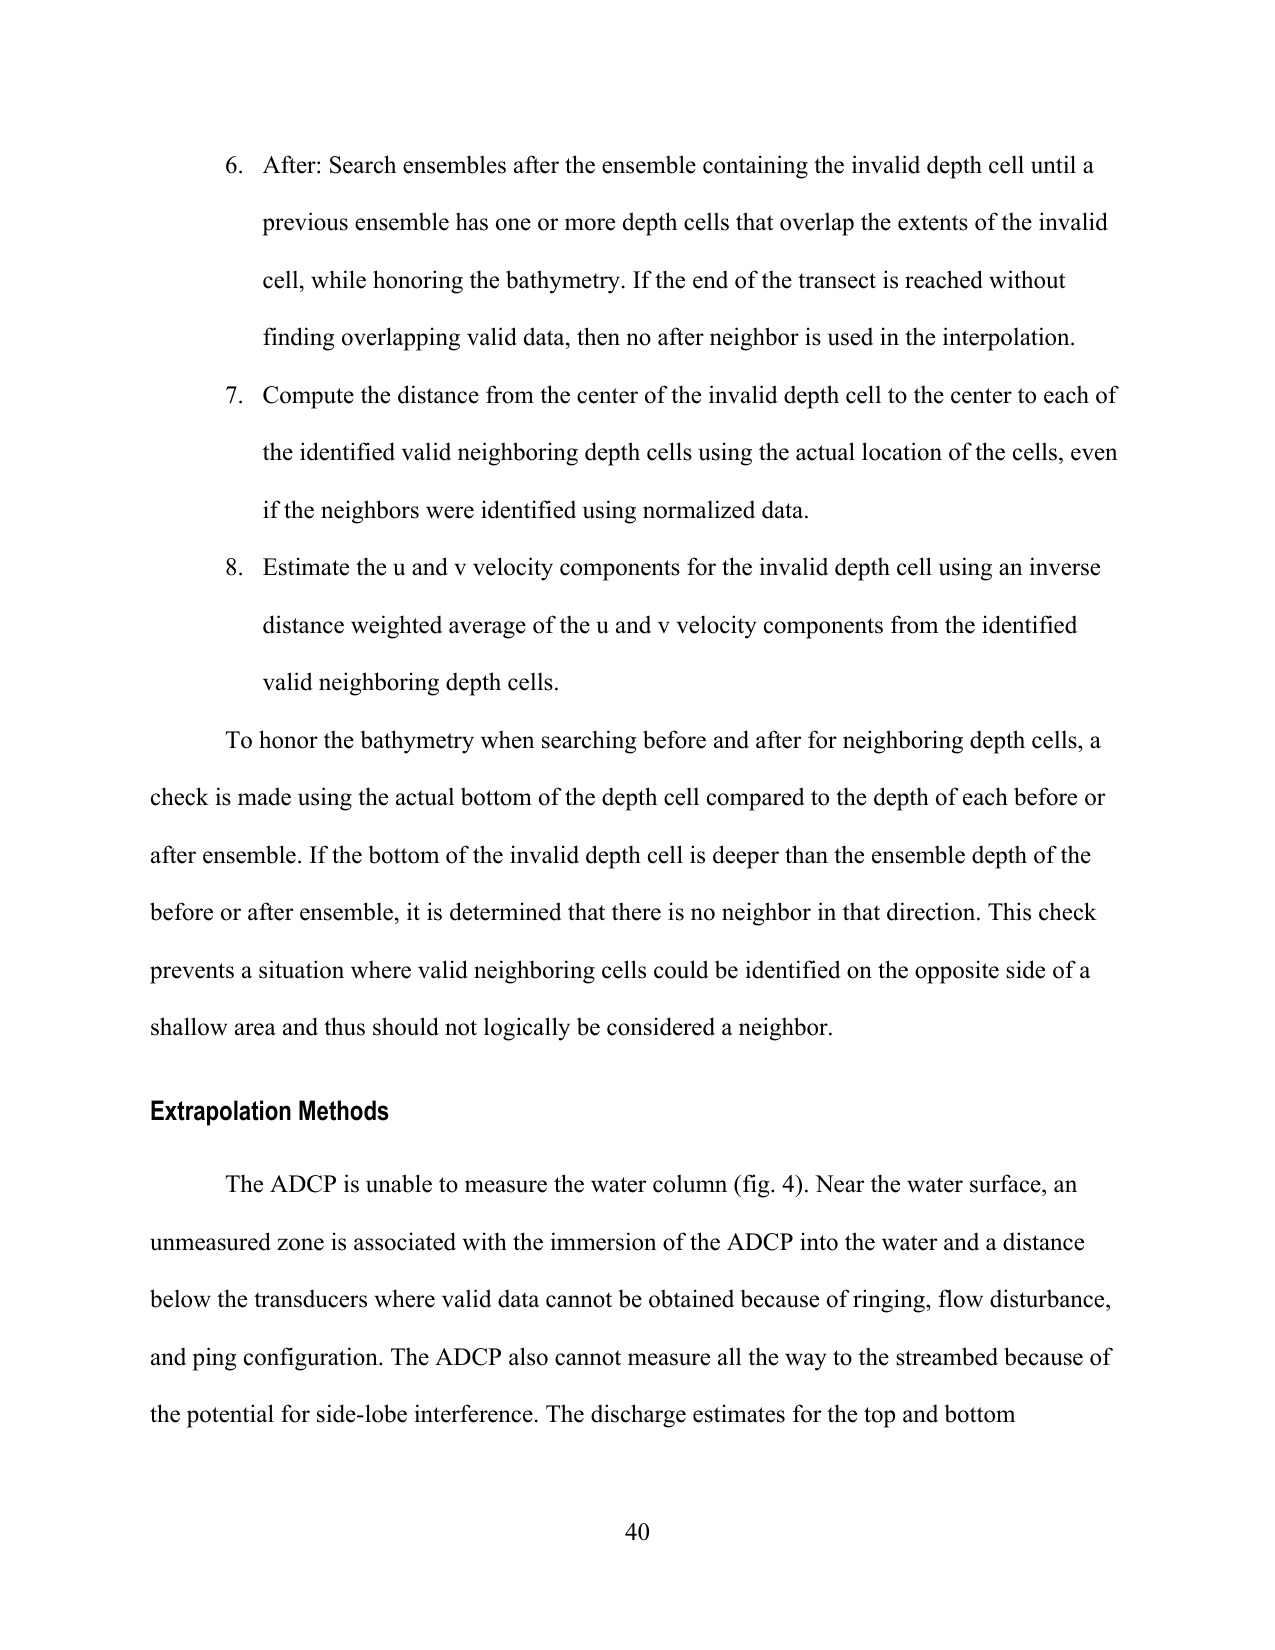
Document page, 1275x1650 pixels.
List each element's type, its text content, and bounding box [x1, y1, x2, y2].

text To honor the bathymetry when searching before and after for neighboring depth cells, a check is made using the actual bottom of the depth cell compared to the depth of each before or after ensemble. If the bottom of the invalid depth cell is deeper than the ensemble depth of the before or after ensemble, it is determined that there is no neighbor in that direction. This check prevents a situation where valid neighboring cells could be identified on the opposite side of a shallow area and thus should not logically be considered a neighbor. [150, 725, 1125, 1041]
list Compute the distance from the center of the invalid depth cell to the center to each of the identified valid neighboring depth cells using the actual location of the cells, even if the neighbors were identified using normalized data. [225, 380, 1125, 524]
list After: Search ensembles after the ensemble containing the invalid depth cell until a previous ensemble has one or more depth cells that overlap the extents of the invalid cell, while honoring the bathymetry. If the end of the transect is reached without finding overlapping valid data, then no after neighbor is used in the interpolation. [225, 150, 1125, 351]
list Estimate the u and v velocity components for the invalid depth cell using an inverse distance weighted average of the u and v velocity components from the identified valid neighboring depth cells. [225, 552, 1125, 696]
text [150, 1169, 1125, 1428]
subtitle Extrapolation Methods [150, 1095, 1125, 1126]
